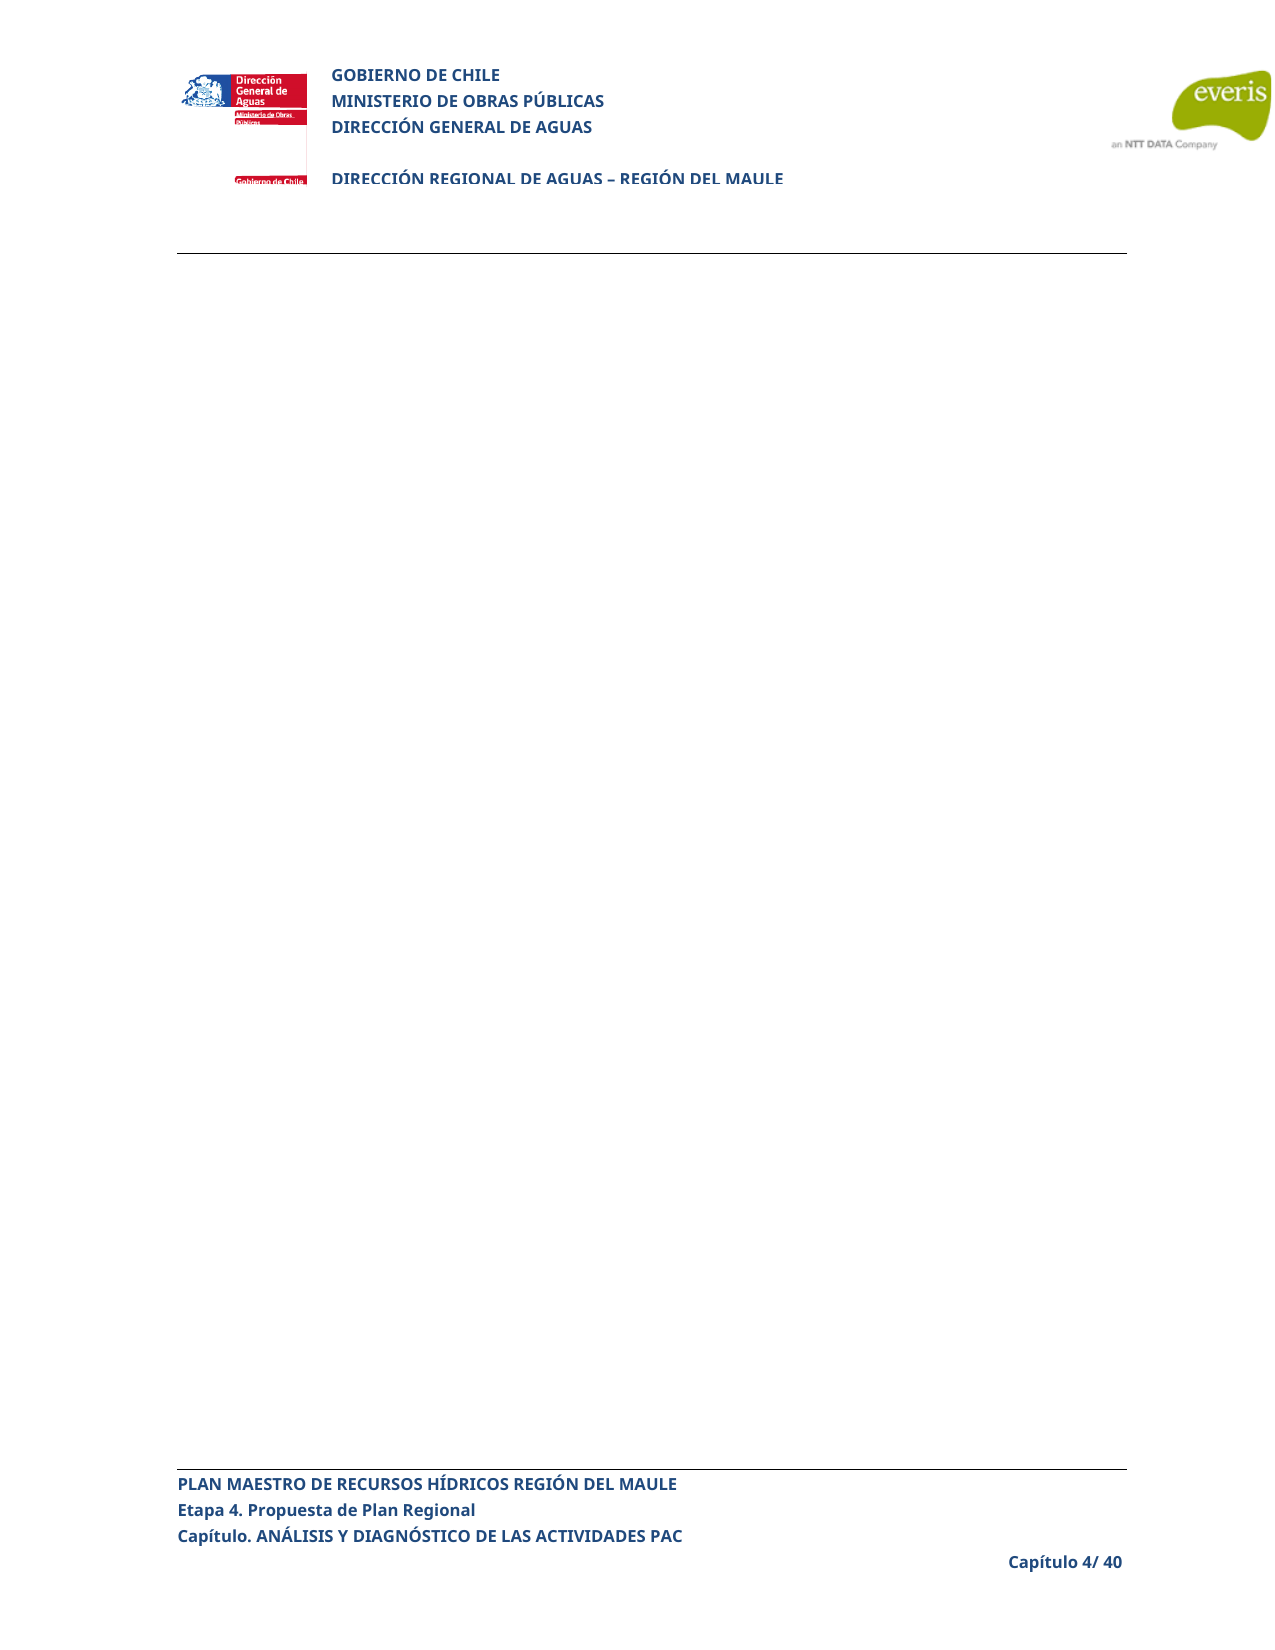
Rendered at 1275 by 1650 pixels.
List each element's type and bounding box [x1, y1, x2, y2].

picture [1109, 62, 1272, 153]
